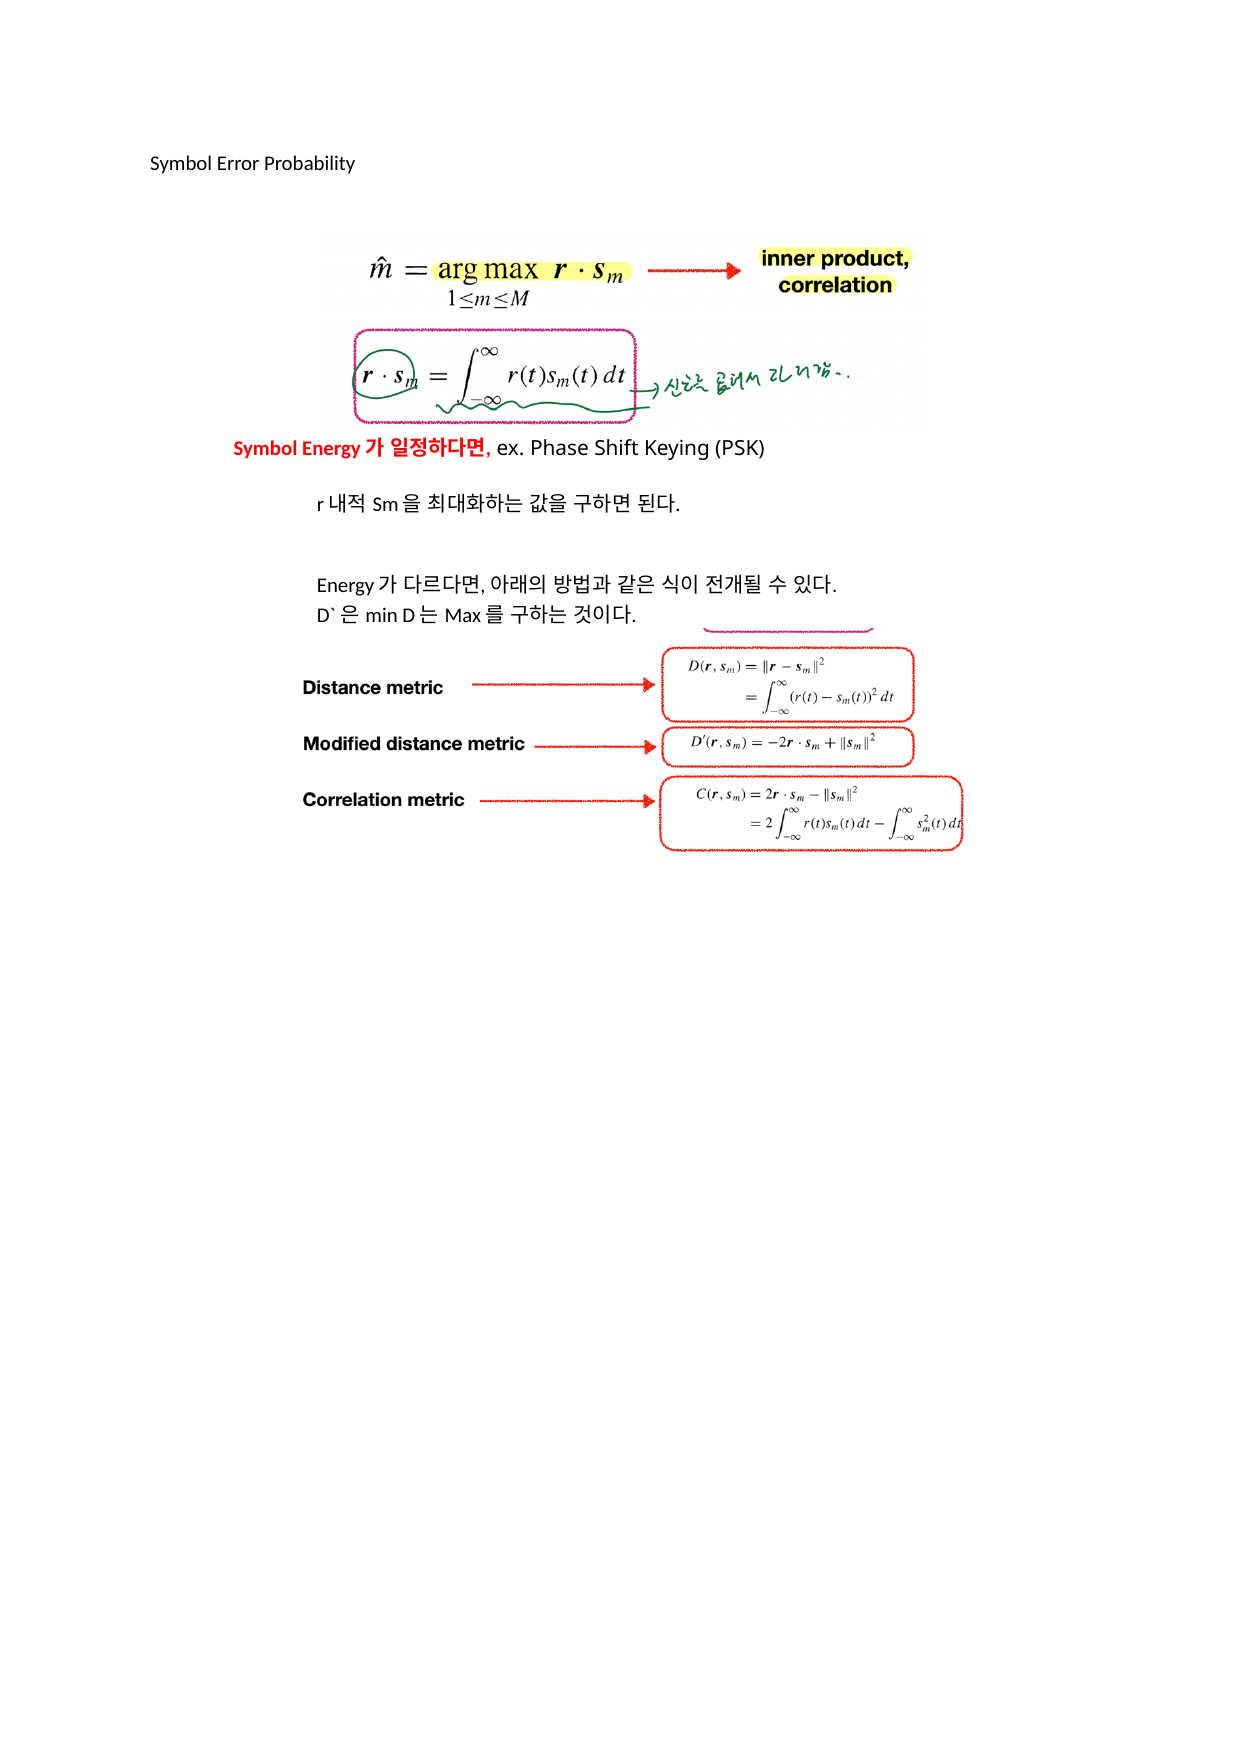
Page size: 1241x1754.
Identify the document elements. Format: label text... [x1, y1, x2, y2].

text D` 은 min D는 Max를 구하는 것이다. [150, 598, 1090, 628]
picture [317, 226, 923, 431]
text Symbol Error Probability [150, 150, 1090, 175]
text Energy가 다르다면, 아래의 방법과 같은 식이 전개될 수 있다. [150, 568, 1090, 598]
text Symbol Energy가 일정하다면, ex. Phase Shift Keying (PSK) [150, 431, 1090, 461]
text r내적 Sm을 최대화하는 값을 구하면 된다. [317, 487, 1090, 517]
picture [266, 628, 974, 855]
